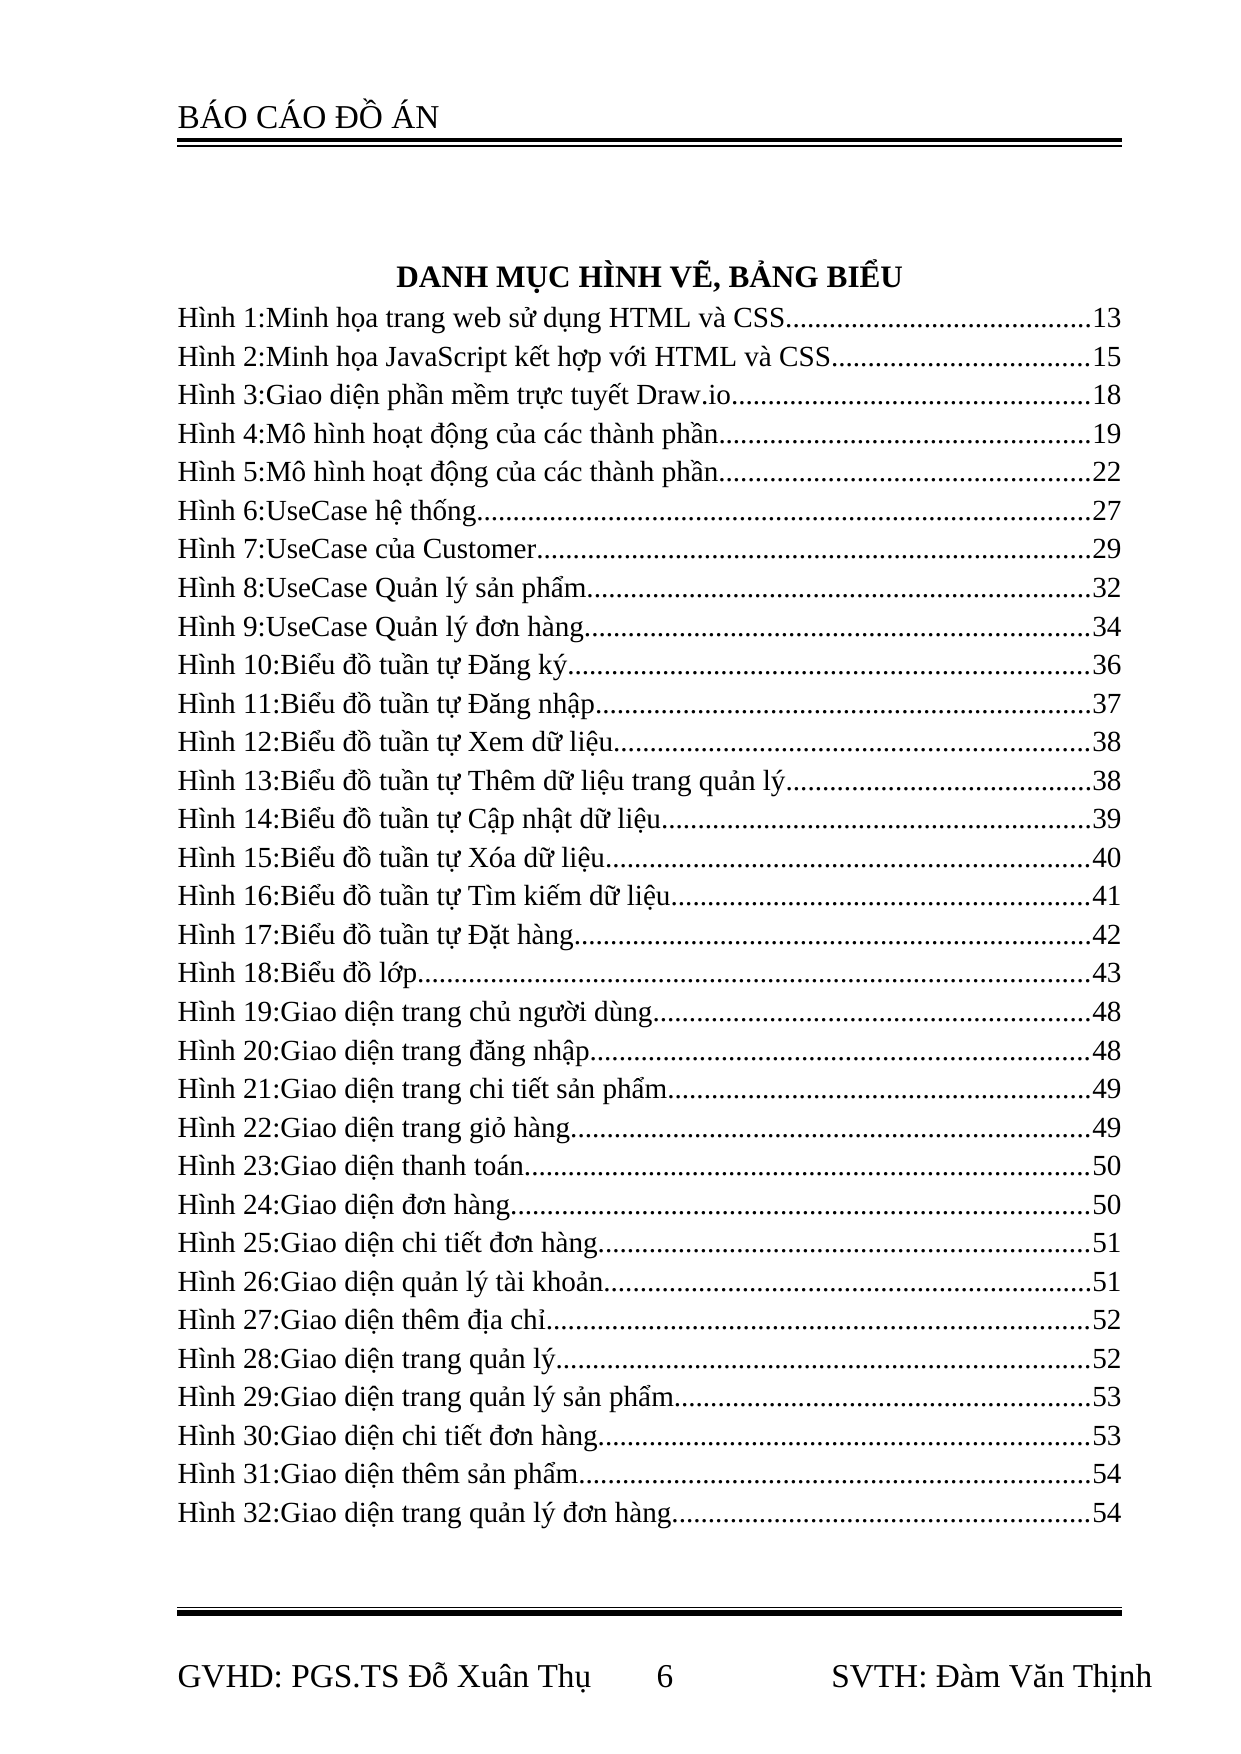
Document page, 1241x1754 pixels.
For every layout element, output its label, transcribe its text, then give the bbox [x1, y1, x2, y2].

text Hình 26:Giao diện quản lý tài khoản 51 [177, 1264, 1122, 1297]
text Hình 30:Giao diện chi tiết đơn hàng 53 [177, 1418, 1122, 1452]
text DANH MỤC HÌNH VẼ, BẢNG BIỂU [177, 258, 1122, 294]
text Hình 13:Biểu đồ tuần tự Thêm dữ liệu trang quản lý 38 [177, 763, 1122, 796]
text Hình 15:Biểu đồ tuần tự Xóa dữ liệu 40 [177, 840, 1122, 873]
text Hình 27:Giao diện thêm địa chỉ 52 [177, 1302, 1122, 1336]
text Hình 17:Biểu đồ tuần tự Đặt hàng 42 [177, 917, 1122, 951]
text Hình 20:Giao diện trang đăng nhập 48 [177, 1033, 1122, 1066]
text Hình 11:Biểu đồ tuần tự Đăng nhập 37 [177, 686, 1122, 719]
text Hình 22:Giao diện trang giỏ hàng 49 [177, 1110, 1122, 1143]
text Hình 14:Biểu đồ tuần tự Cập nhật dữ liệu 39 [177, 801, 1122, 835]
text Hình 6:UseCase hệ thống 27 [177, 493, 1122, 527]
text Hình 12:Biểu đồ tuần tự Xem dữ liệu 38 [177, 724, 1122, 758]
text Hình 3:Giao diện phần mềm trực tuyết Draw.io 18 [177, 377, 1122, 411]
text Hình 31:Giao diện thêm sản phẩm 54 [177, 1457, 1122, 1490]
text Hình 32:Giao diện trang quản lý đơn hàng 54 [177, 1495, 1122, 1529]
text Hình 1:Minh họa trang web sử dụng HTML và CSS 13 [177, 300, 1122, 334]
text Hình 24:Giao diện đơn hàng 50 [177, 1187, 1122, 1220]
text Hình 25:Giao diện chi tiết đơn hàng 51 [177, 1225, 1122, 1259]
text Hình 10:Biểu đồ tuần tự Đăng ký 36 [177, 647, 1122, 681]
text Hình 7:UseCase của Customer 29 [177, 532, 1122, 565]
text Hình 5:Mô hình hoạt động của các thành phần 22 [177, 454, 1122, 488]
text Hình 4:Mô hình hoạt động của các thành phần. 19 [177, 416, 1122, 449]
text Hình 21:Giao diện trang chi tiết sản phẩm 49 [177, 1071, 1122, 1105]
text Hình 28:Giao diện trang quản lý 52 [177, 1341, 1122, 1374]
text Hình 18:Biểu đồ lớp 43 [177, 956, 1122, 989]
text Hình 8:UseCase Quản lý sản phẩm 32 [177, 570, 1122, 604]
text Hình 29:Giao diện trang quản lý sản phẩm 53 [177, 1379, 1122, 1413]
text Hình 19:Giao diện trang chủ người dùng 48 [177, 994, 1122, 1028]
text Hình 23:Giao diện thanh toán 50 [177, 1148, 1122, 1182]
text Hình 16:Biểu đồ tuần tự Tìm kiếm dữ liệu 41 [177, 878, 1122, 912]
text Hình 2:Minh họa JavaScript kết hợp với HTML và CSS 15 [177, 339, 1122, 372]
text Hình 9:UseCase Quản lý đơn hàng 34 [177, 609, 1122, 642]
